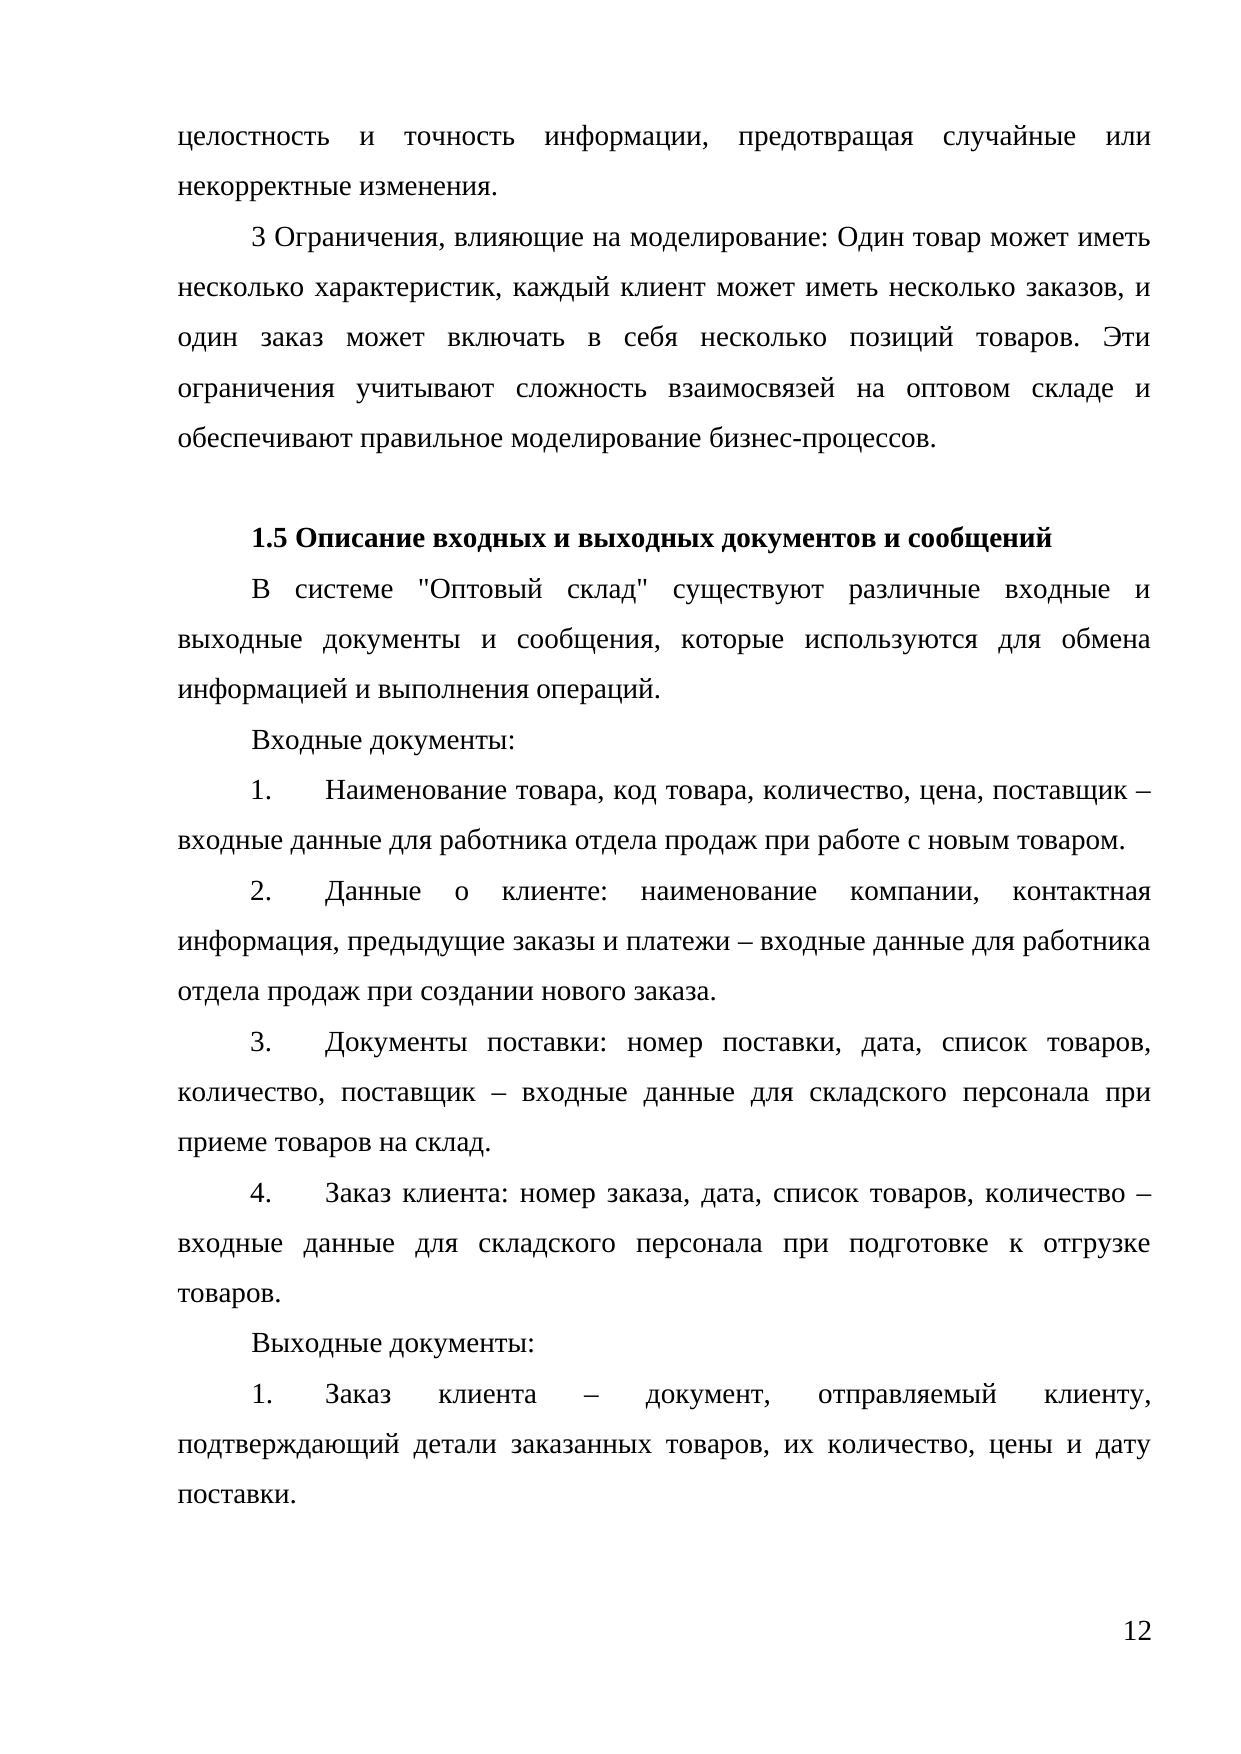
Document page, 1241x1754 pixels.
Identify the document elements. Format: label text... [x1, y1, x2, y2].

list Заказ клиента – документ, отправляемый клиенту, подтверждающий детали заказанных товаров, их количество, цены и дату поставки. [177, 1376, 1152, 1510]
text Выходные документы: [177, 1326, 1152, 1359]
text Входные документы: [177, 722, 1152, 755]
list Данные о клиенте: наименование компании, контактная информация, предыдущие заказы и платежи – входные данные для работника отдела продаж при создании нового заказа. [177, 873, 1152, 1007]
text 3 Ограничения, влияющие на моделирование: Один товар может иметь несколько характеристик, каждый клиент может иметь несколько заказов, и один заказ может включать в себя несколько позиций товаров. Эти ограничения учитывают сложность взаимосвязей на оптовом складе и обеспечивают правильное моделирование бизнес-процессов. [177, 219, 1152, 453]
list Заказ клиента: номер заказа, дата, список товаров, количество – входные данные для складского персонала при подготовке к отгрузке товаров. [177, 1175, 1152, 1309]
list Наименование товара, код товара, количество, цена, поставщик – входные данные для работника отдела продаж при работе с новым товаром. [177, 772, 1152, 856]
list Документы поставки: номер поставки, дата, список товаров, количество, поставщик – входные данные для складского персонала при приеме товаров на склад. [177, 1024, 1152, 1158]
text В системе "Оптовый склад" существуют различные входные и выходные документы и сообщения, которые используются для обмена информацией и выполнения операций. [177, 571, 1152, 705]
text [177, 118, 1152, 202]
subtitle 1.5 Описание входных и выходных документов и сообщений [177, 521, 1152, 554]
